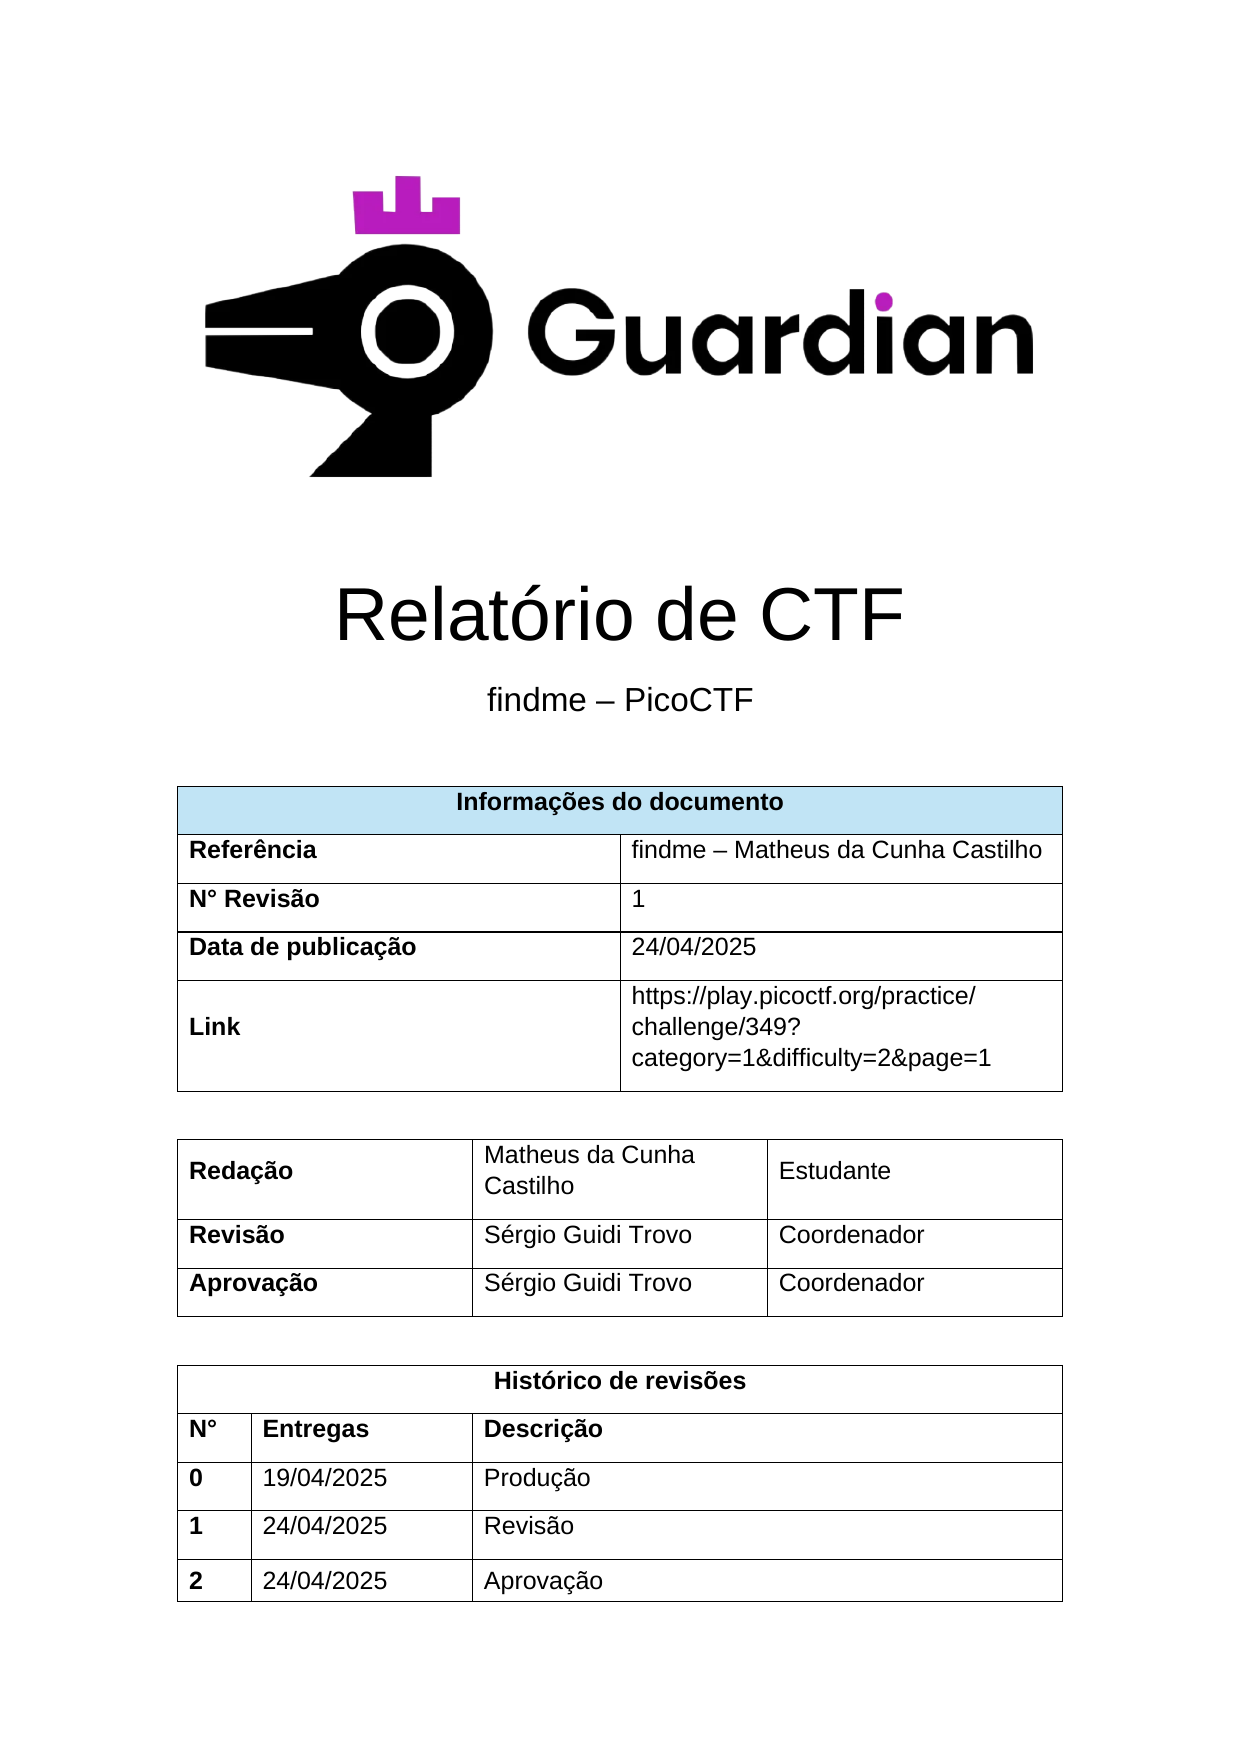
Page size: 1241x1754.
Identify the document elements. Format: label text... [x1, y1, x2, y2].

table_cell Sérgio Guidi Trovo [473, 1220, 767, 1267]
table_cell Entregas [252, 1414, 472, 1462]
table_cell 2 [178, 1560, 251, 1601]
table_cell Coordenador [768, 1269, 1062, 1316]
table_cell Link [178, 981, 620, 1091]
table_cell 24/04/2025 [252, 1511, 472, 1559]
table_cell findme – Matheus da Cunha Castilho [621, 835, 1062, 883]
table_header Matheus da Cunha Castilho [473, 1140, 767, 1219]
table_header Redação [178, 1140, 472, 1219]
table_cell 1 [621, 884, 1062, 931]
table_header Estudante [768, 1140, 1062, 1219]
text Relatório de CTF [177, 570, 1063, 656]
table_cell N° Revisão [178, 884, 620, 931]
table_cell Descrição [473, 1414, 1062, 1462]
text findme – PicoCTF [177, 680, 1063, 718]
table_cell 0 [178, 1463, 251, 1510]
table_cell Revisão [178, 1220, 472, 1267]
picture [177, 147, 1063, 504]
table_cell Revisão [473, 1511, 1062, 1559]
table_cell N° [178, 1414, 251, 1462]
table_cell Aprovação [178, 1269, 472, 1316]
table_cell Data de publicação [178, 933, 620, 980]
table_cell https://play.picoctf.org/practice/challenge/349?category=1&difficulty=2&page=1 [621, 981, 1062, 1091]
table_cell 1 [178, 1511, 251, 1559]
table_header Histórico de revisões [178, 1366, 1062, 1413]
table_cell Coordenador [768, 1220, 1062, 1267]
table_header Informações do documento [178, 787, 1062, 834]
table_cell Produção [473, 1463, 1062, 1510]
table_cell Referência [178, 835, 620, 883]
table_cell Sérgio Guidi Trovo [473, 1269, 767, 1316]
table_cell 24/04/2025 [252, 1560, 472, 1601]
table_cell 19/04/2025 [252, 1463, 472, 1510]
table_cell Aprovação [473, 1560, 1062, 1601]
table_cell 24/04/2025 [621, 933, 1062, 980]
